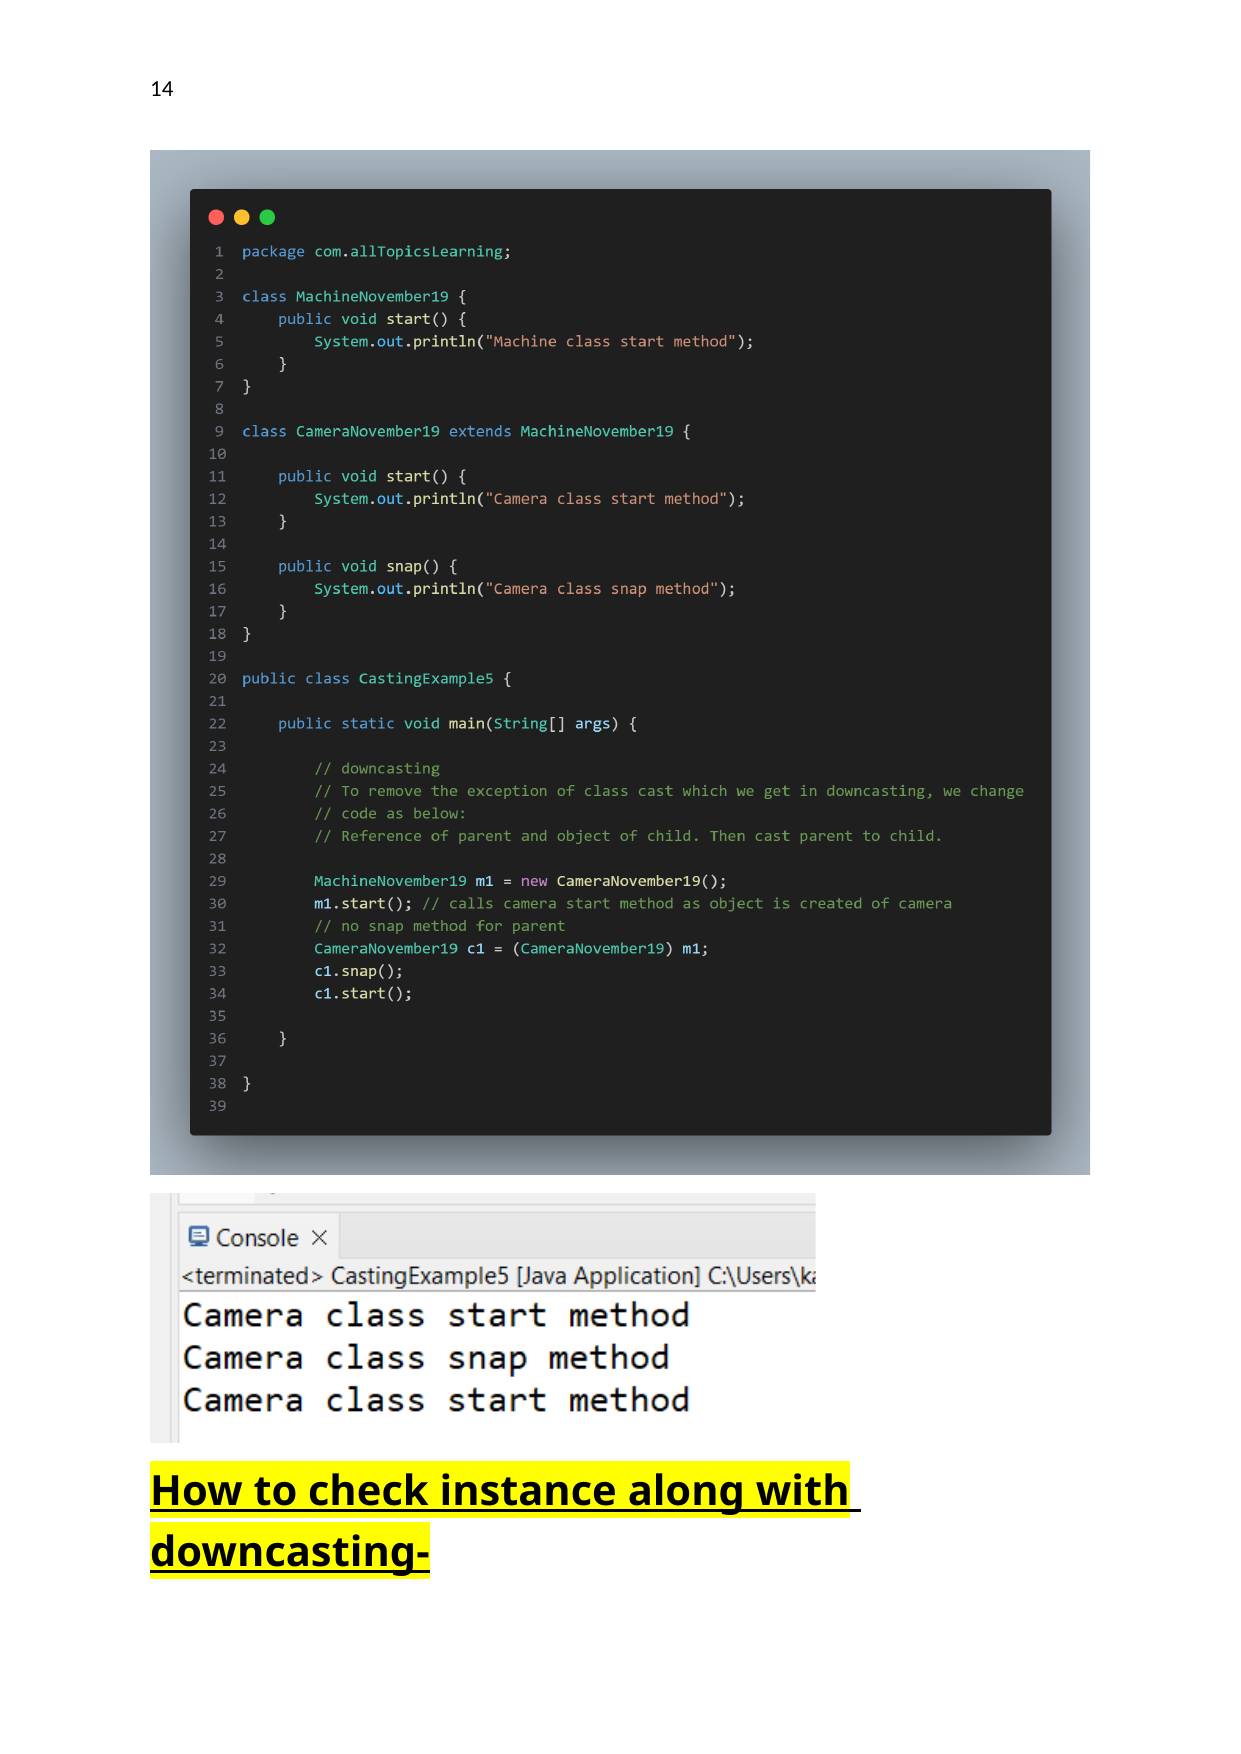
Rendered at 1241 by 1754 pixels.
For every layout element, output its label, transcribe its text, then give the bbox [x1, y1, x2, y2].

picture [150, 1193, 816, 1443]
text How to check instance along with downcasting- [150, 1461, 1090, 1579]
picture [150, 150, 1091, 1175]
